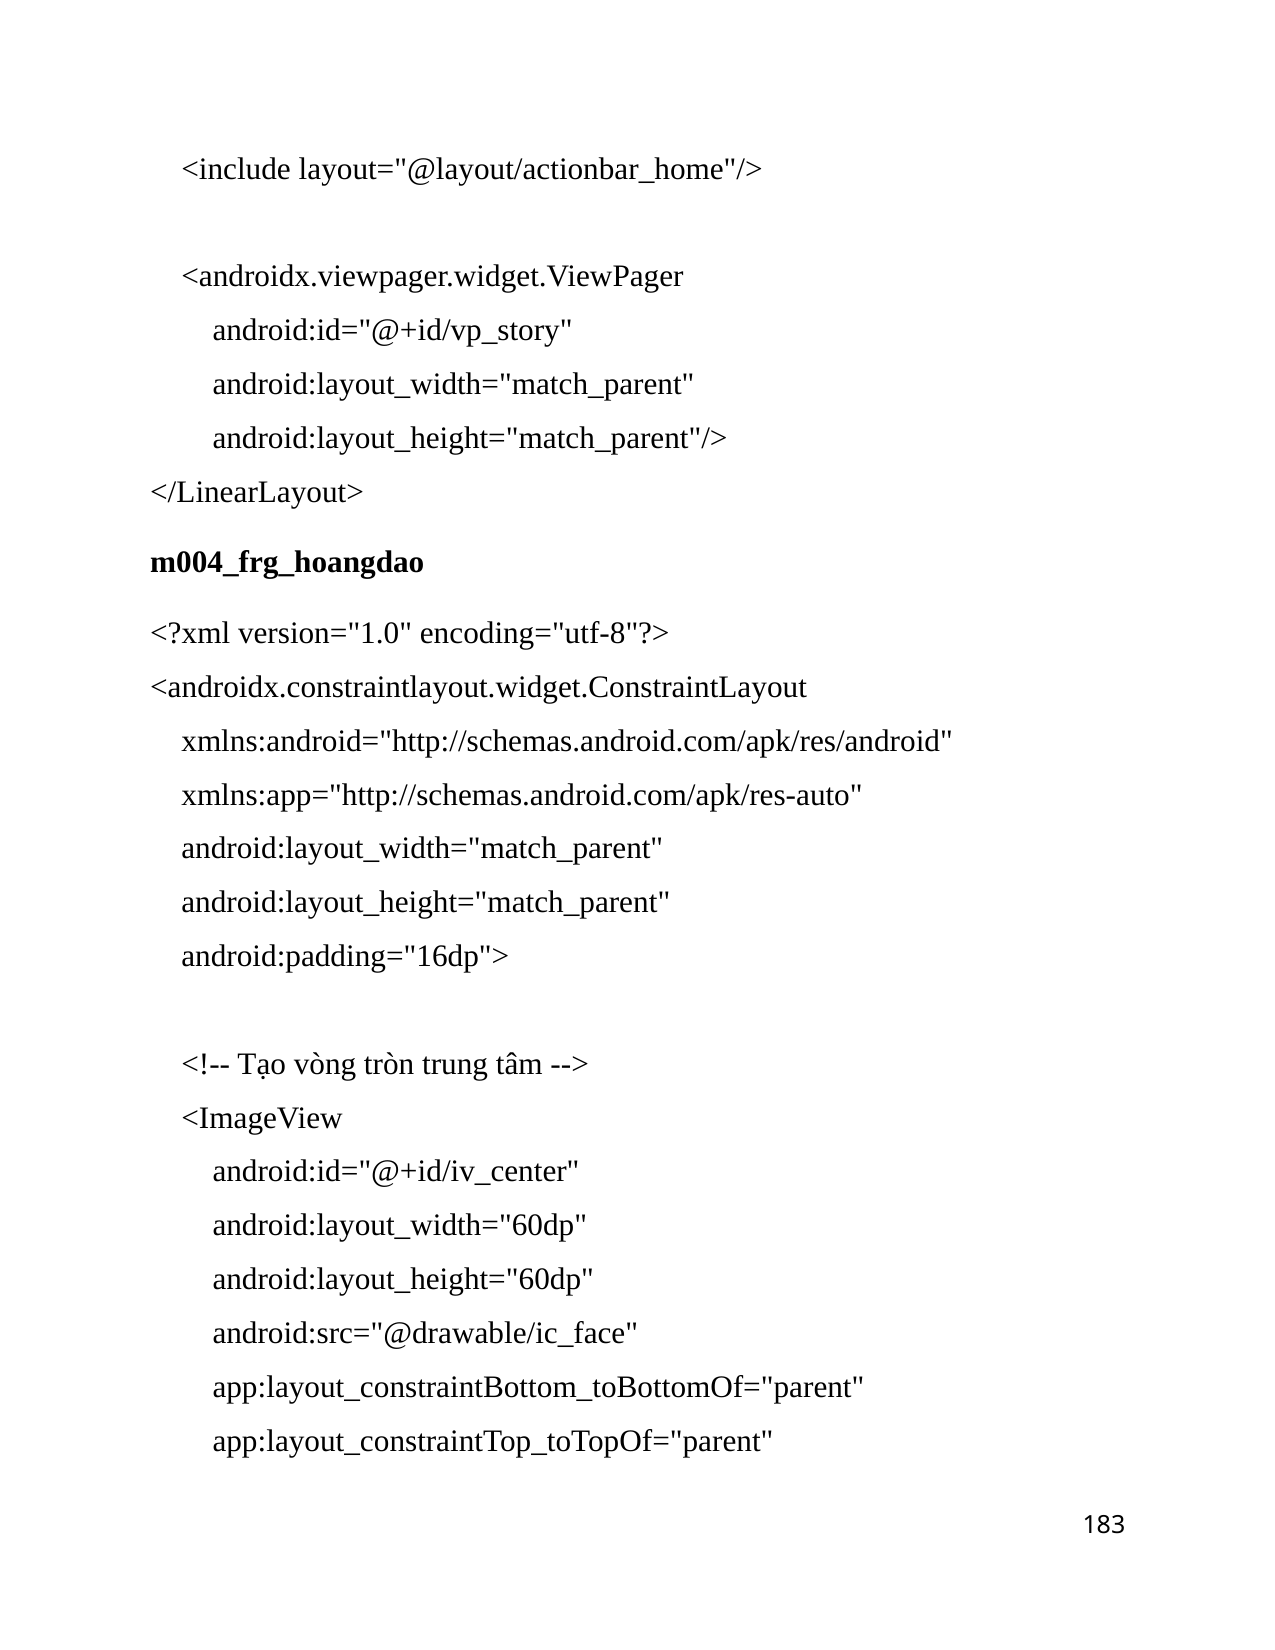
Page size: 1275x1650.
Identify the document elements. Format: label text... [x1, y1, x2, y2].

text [150, 150, 1125, 509]
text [150, 614, 1125, 1458]
text m004_frg_hoangdao [150, 544, 1125, 579]
